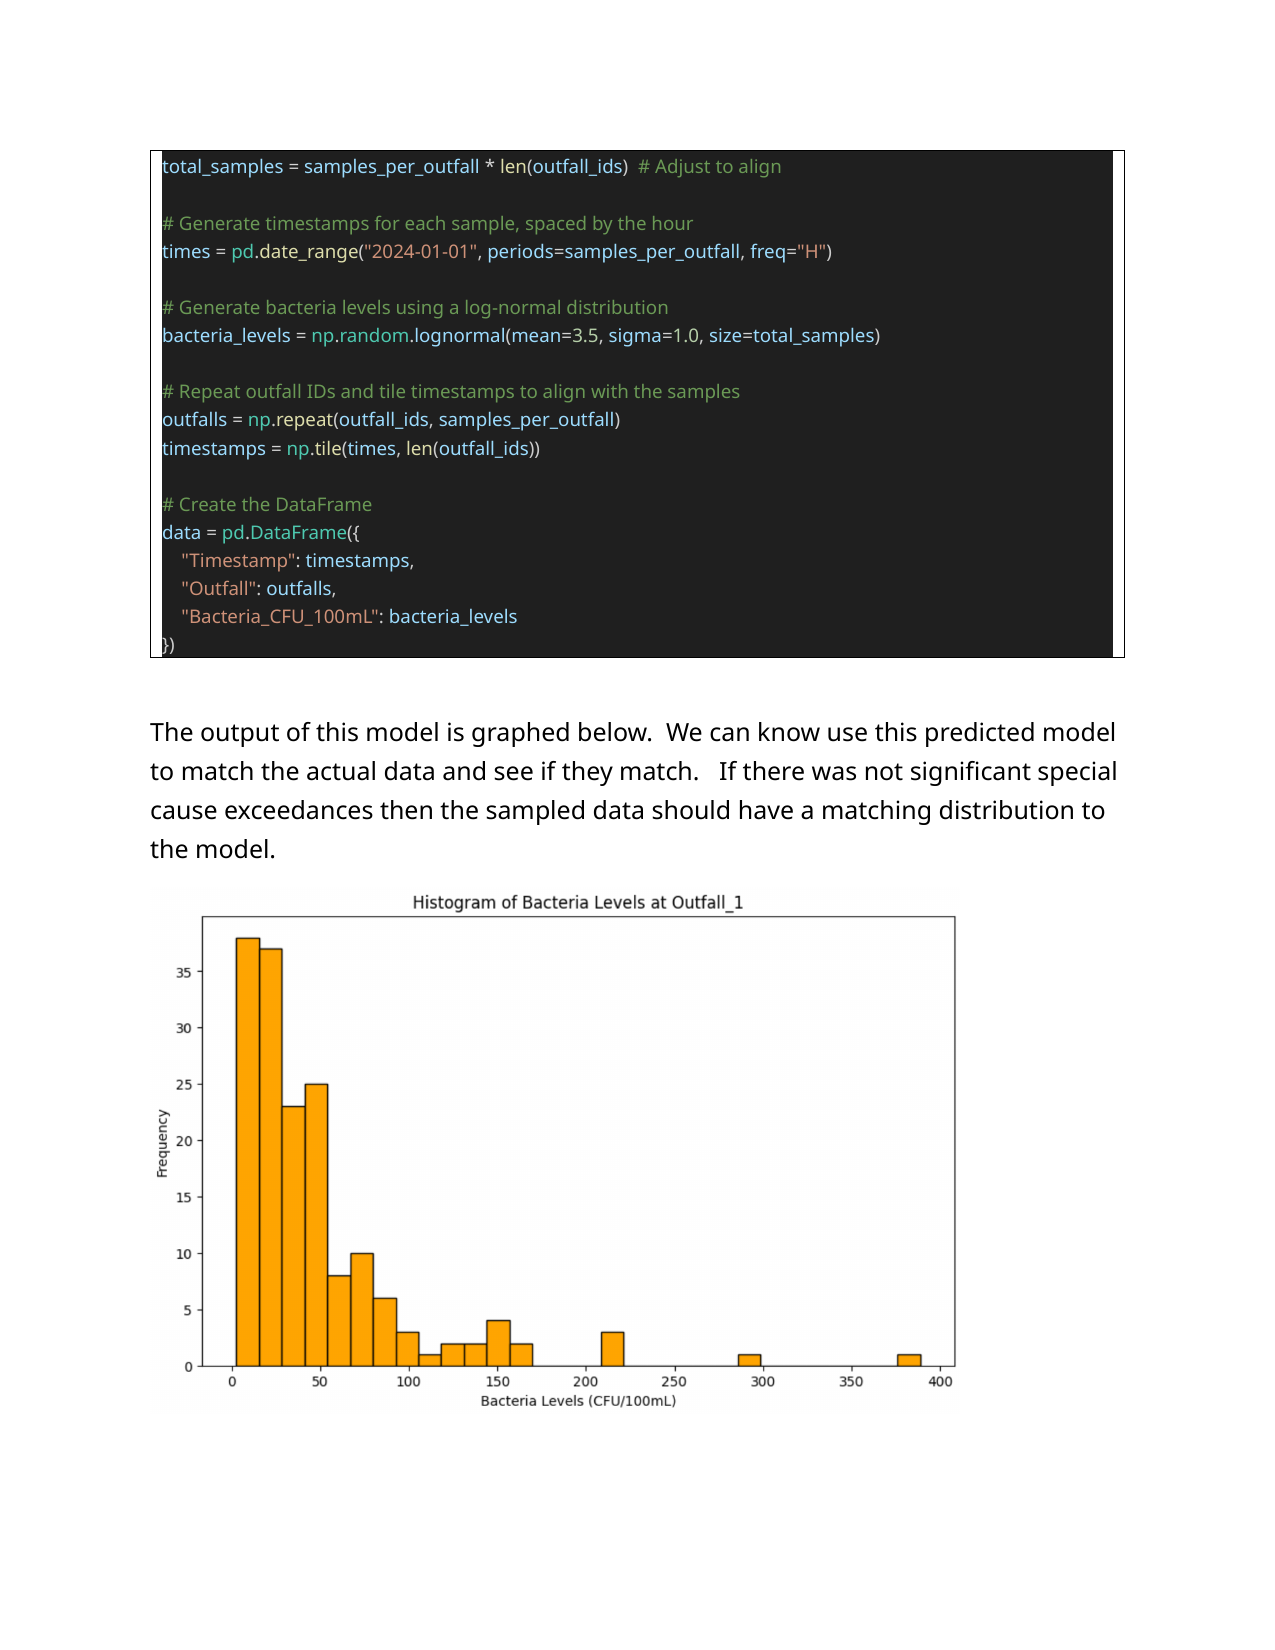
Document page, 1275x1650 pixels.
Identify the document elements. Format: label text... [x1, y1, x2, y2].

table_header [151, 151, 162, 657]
picture [150, 887, 961, 1414]
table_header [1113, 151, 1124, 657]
text The output of this model is graphed below. We can know use this predicted model to match the actual data and see if they match. If there was not significant special cause exceedances then the sampled data should have a matching distribution to the model. [150, 714, 1125, 866]
